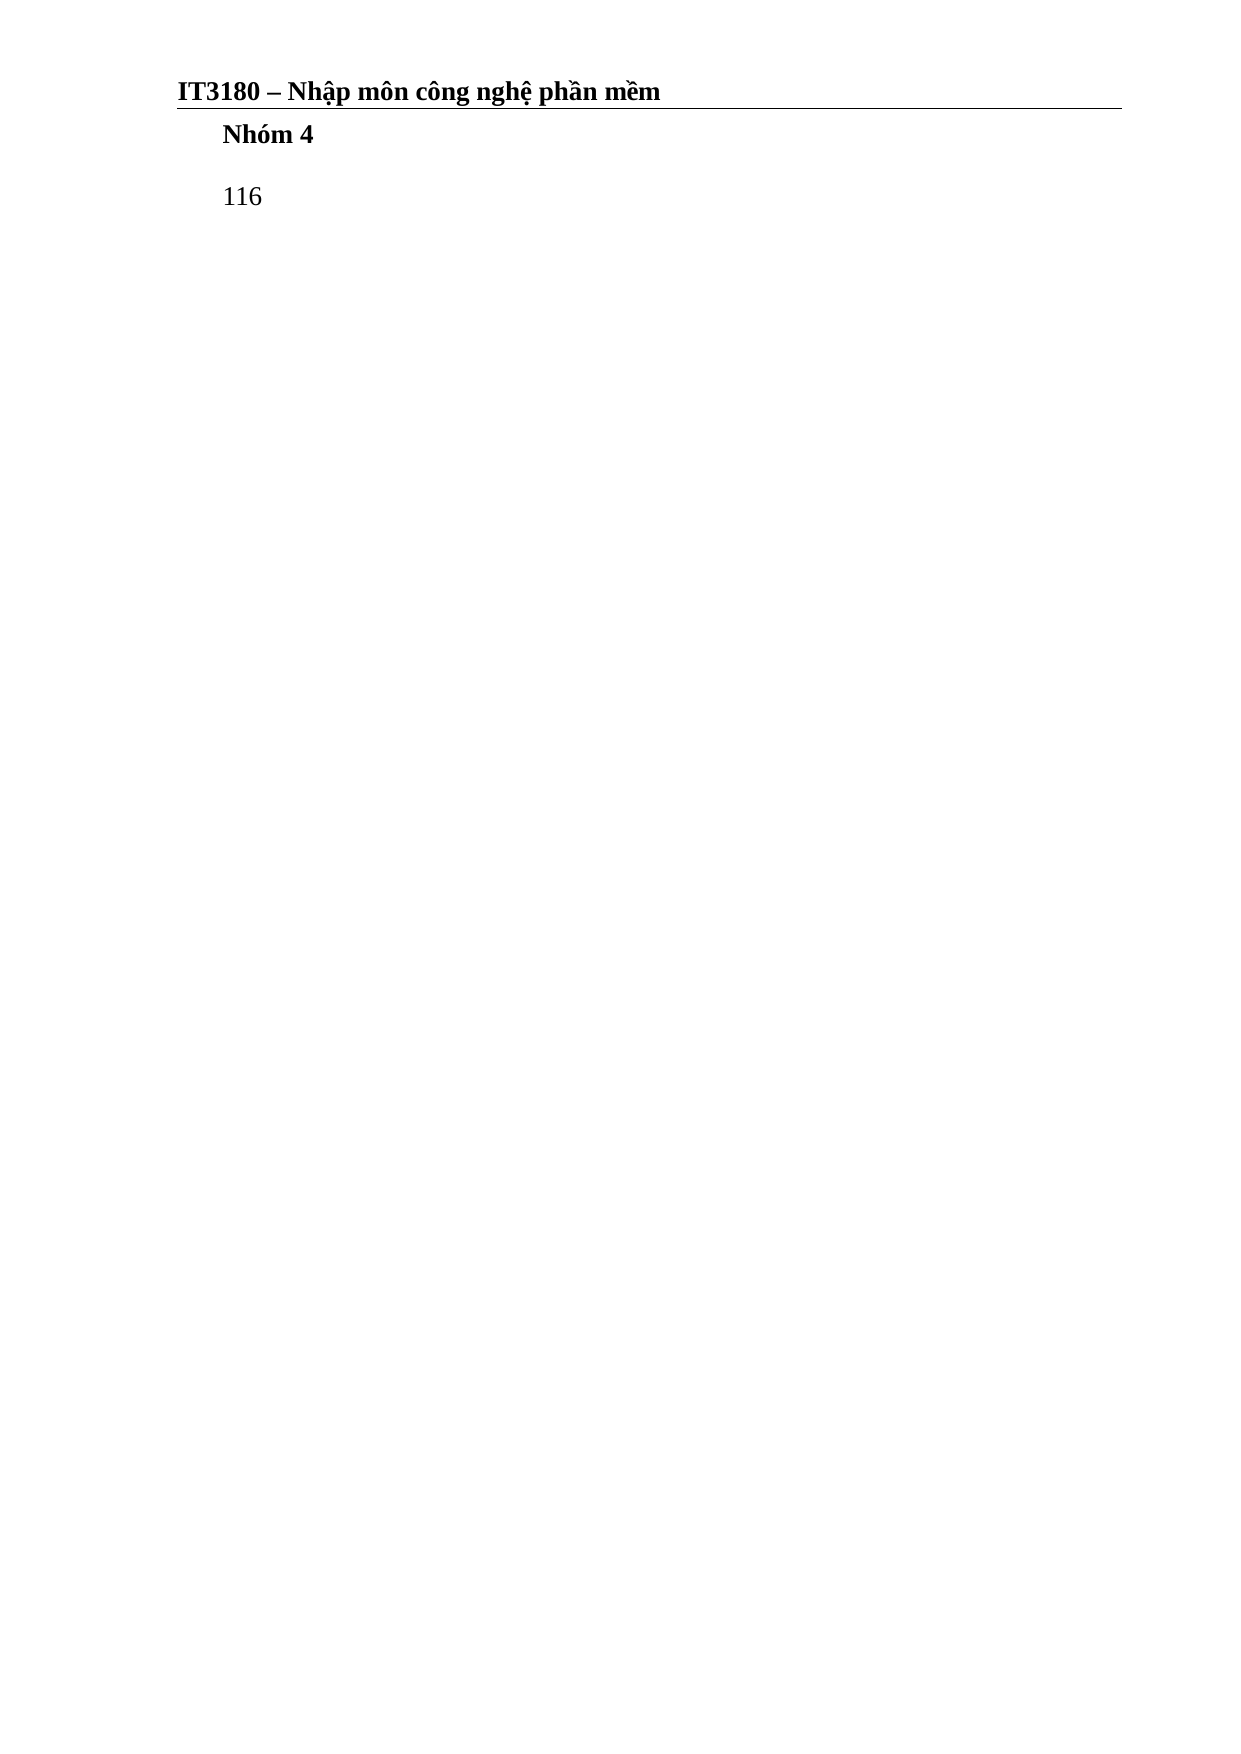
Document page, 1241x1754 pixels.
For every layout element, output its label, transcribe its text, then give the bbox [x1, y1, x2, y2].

text Nhóm 4 116 [222, 118, 1152, 215]
